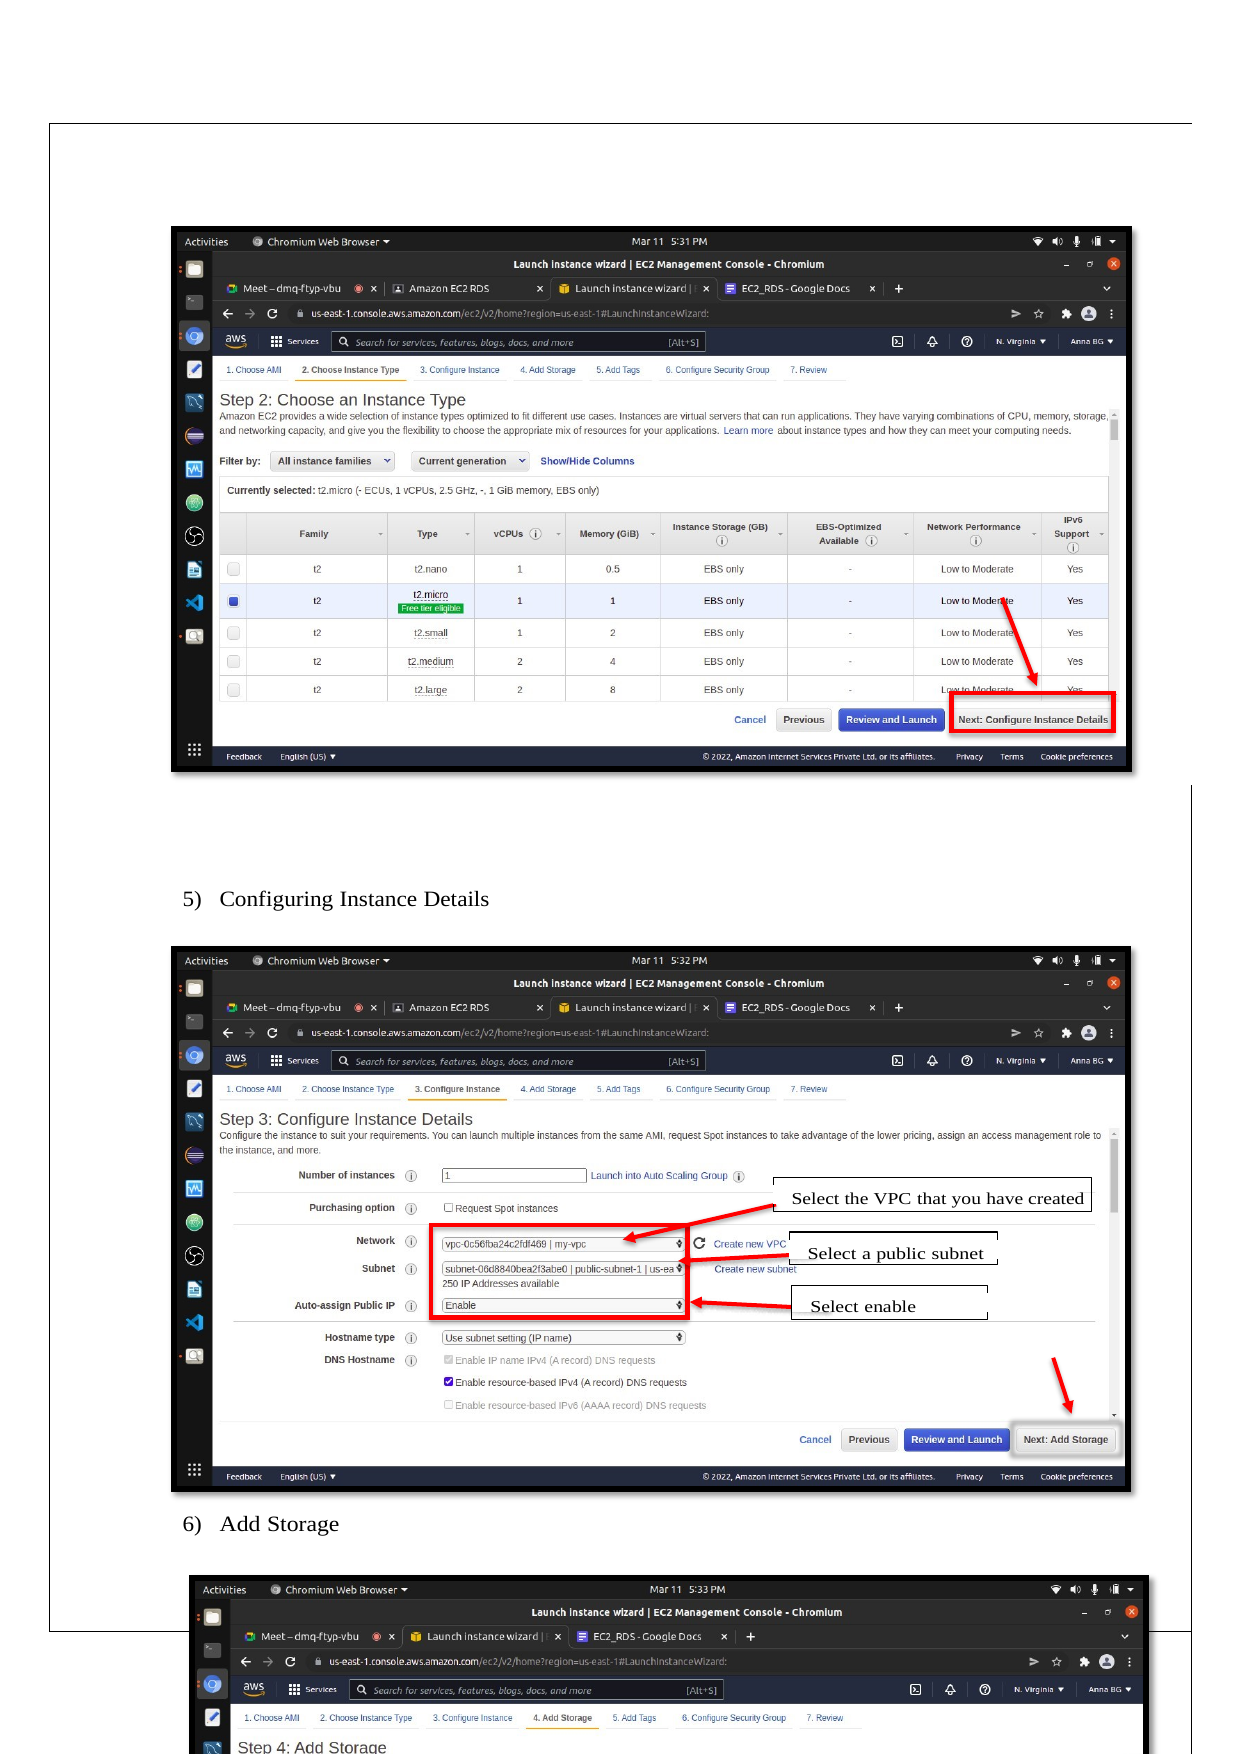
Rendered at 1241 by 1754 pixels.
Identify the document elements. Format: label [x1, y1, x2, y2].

picture [167, 225, 1143, 783]
picture [186, 1573, 1161, 1754]
picture [167, 944, 1142, 1503]
picture [195, 1581, 1143, 1754]
